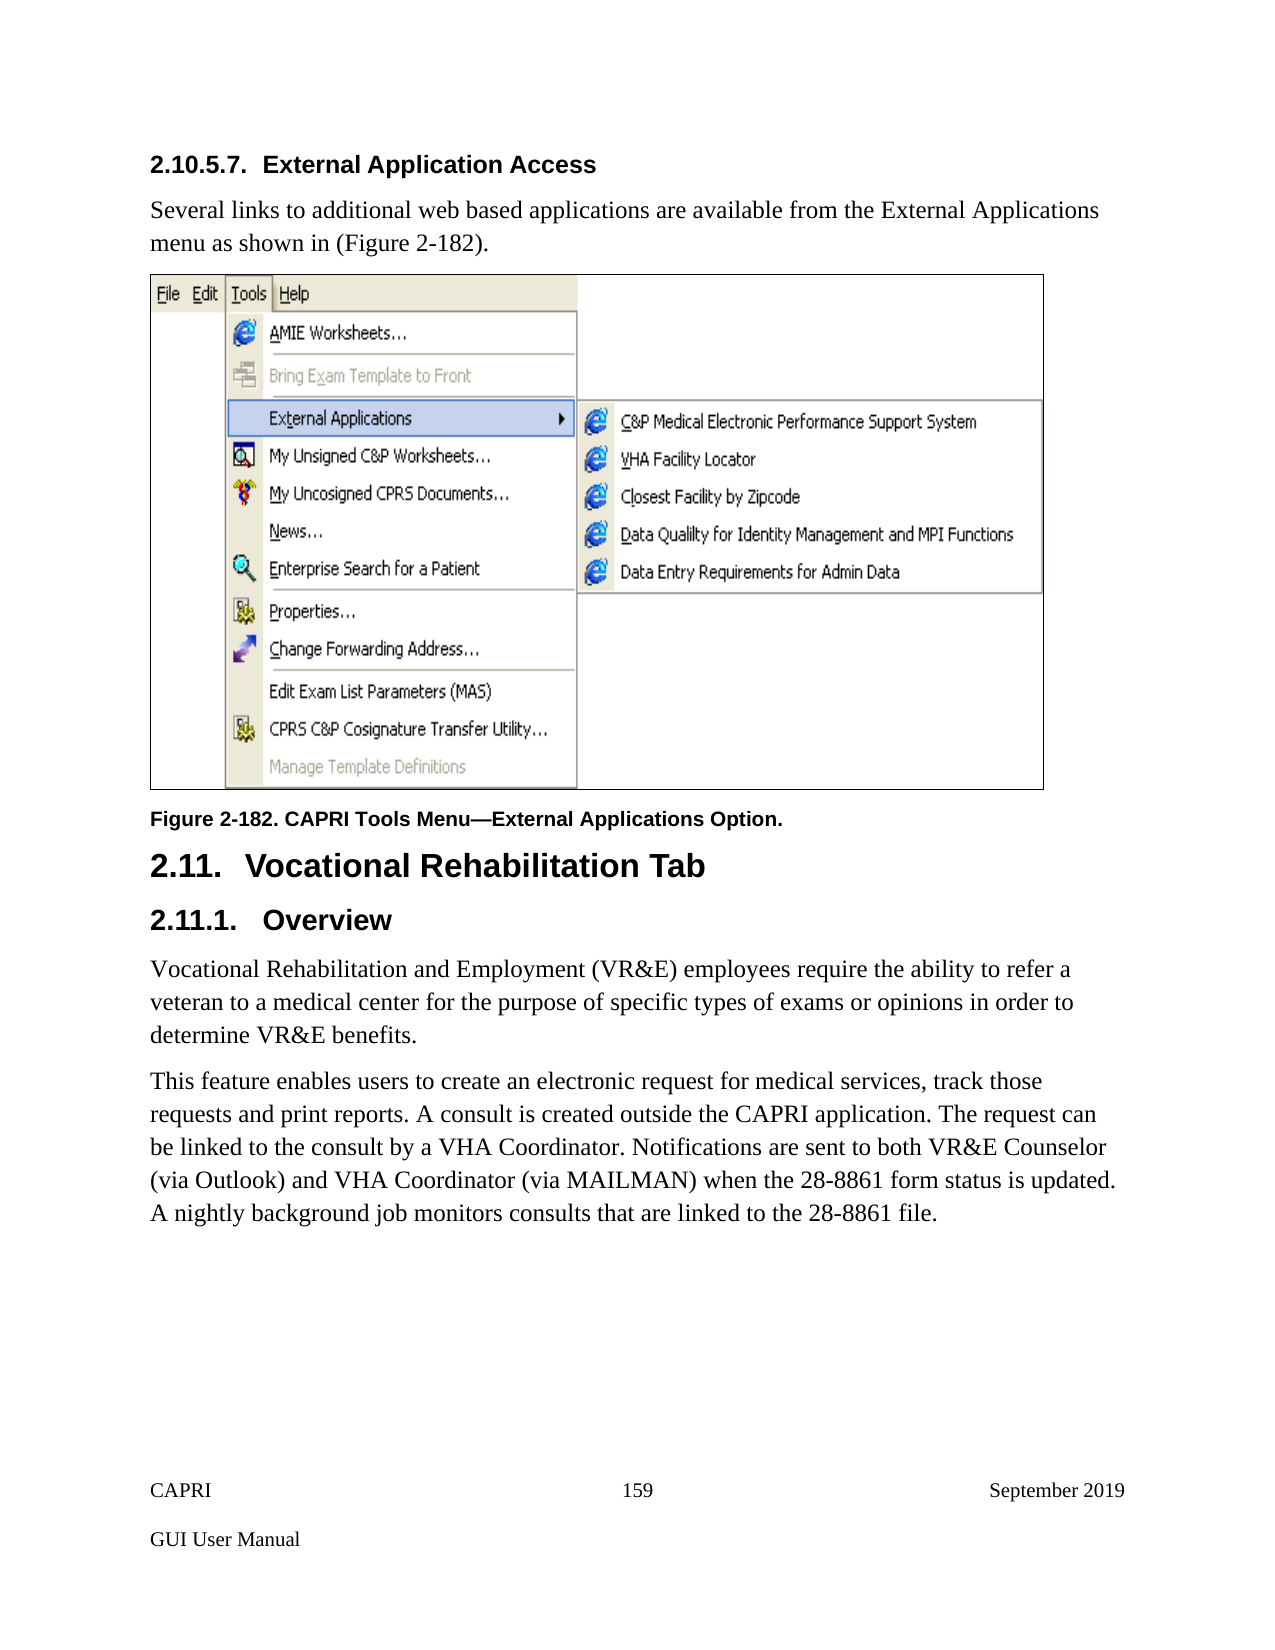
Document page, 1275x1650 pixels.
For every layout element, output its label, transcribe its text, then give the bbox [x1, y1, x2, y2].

picture [151, 275, 1043, 789]
subtitle Overview [150, 903, 1125, 937]
text This feature enables users to create an electronic request for medical services, track those requests and print reports. A consult is created outside the CAPRI application. The request can be linked to the consult by a VHA Coordinator. Notifications are sent to both VR&E Counselor (via Outlook) and VHA Coordinator (via MAILMAN) when the 28-8861 form status is updated. A nightly background job monitors consults that are linked to the 28-8861 file. [150, 1066, 1125, 1227]
text Vocational Rehabilitation and Employment (VR&E) employees require the ability to refer a veteran to a medical center for the purpose of specific types of exams or opinions in order to determine VR&E benefits. [150, 954, 1125, 1049]
subtitle Vocational Rehabilitation Tab [150, 846, 1125, 885]
subtitle External Application Access [150, 150, 1125, 179]
